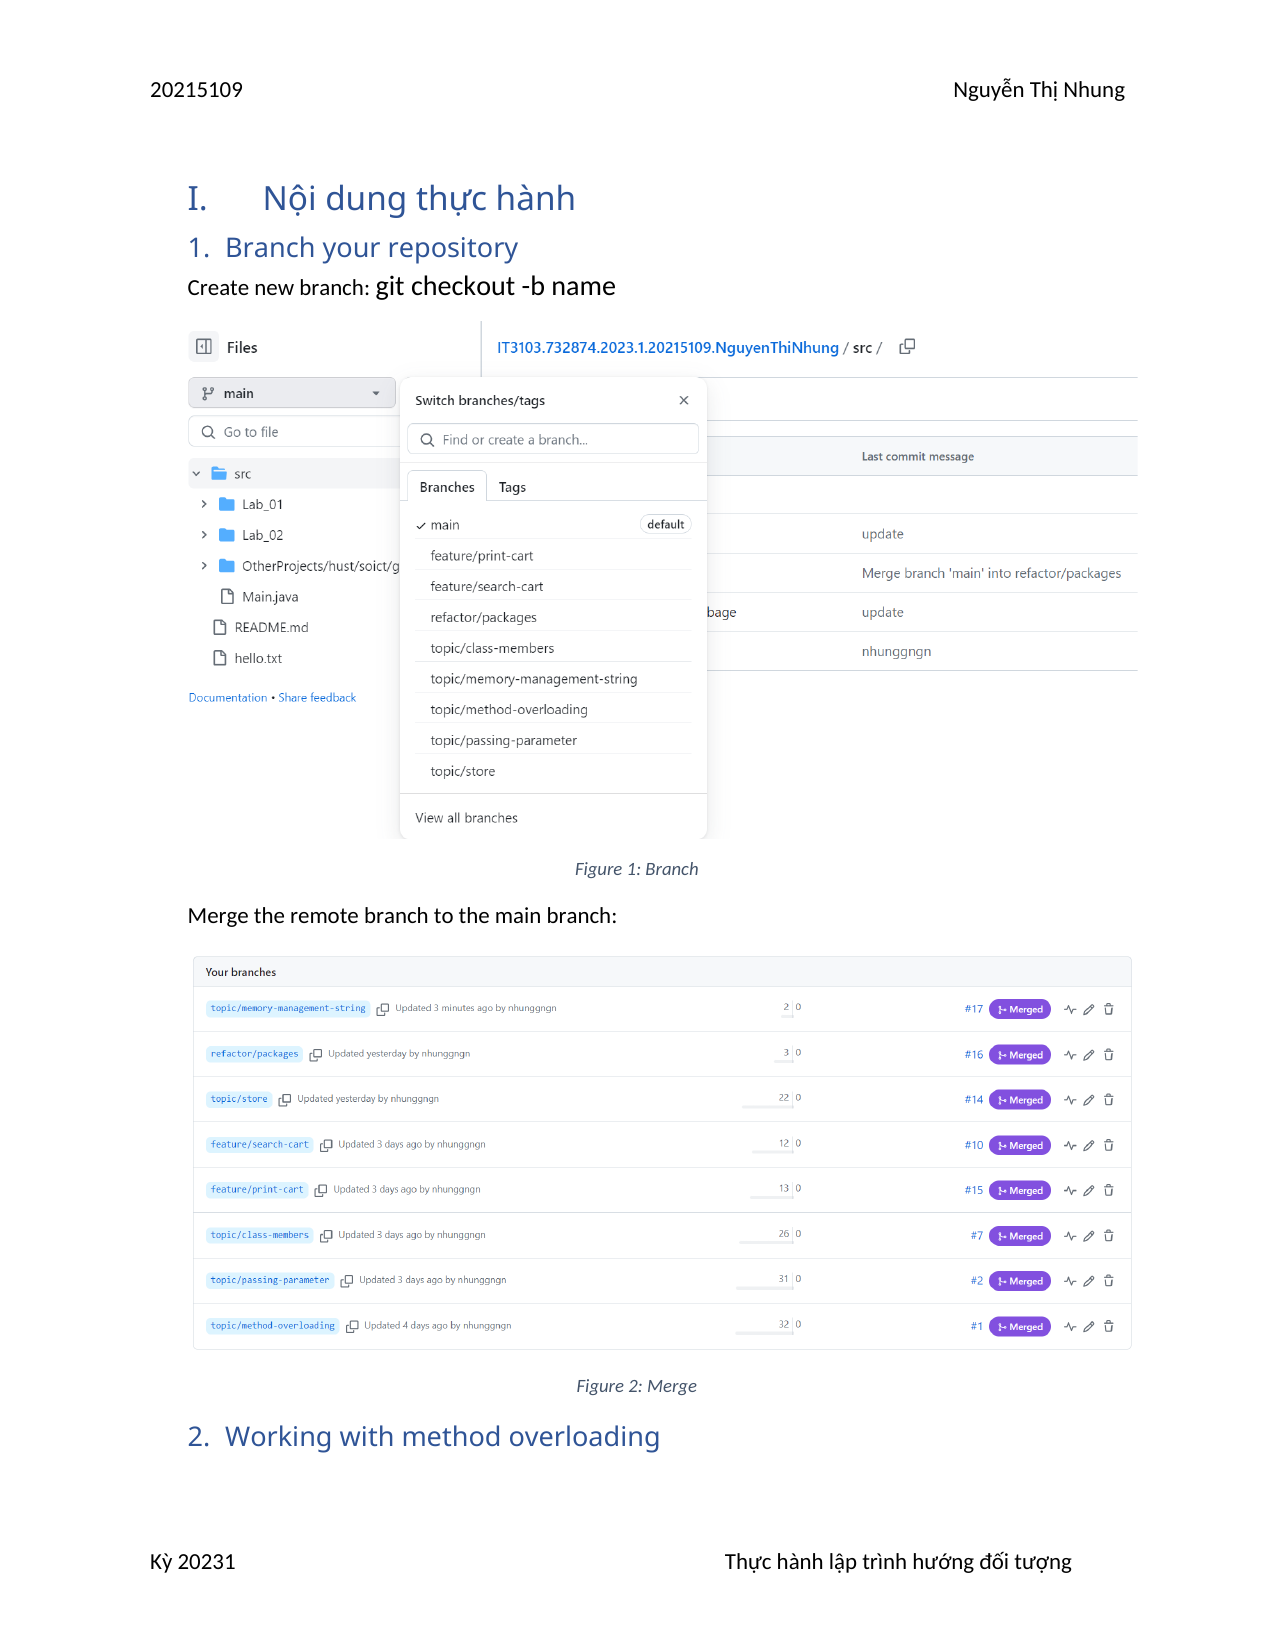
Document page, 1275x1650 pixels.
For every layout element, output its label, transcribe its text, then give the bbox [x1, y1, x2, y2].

subtitle Working with method overloading [187, 1418, 1125, 1454]
text Create new branch: git checkout -b name [187, 268, 1125, 302]
text Merge the remote branch to the main branch: [187, 901, 1125, 929]
picture [187, 947, 1136, 1356]
picture [187, 321, 1138, 839]
subtitle Nội dung thực hành [187, 175, 1125, 220]
subtitle Branch your repository [187, 228, 1125, 265]
